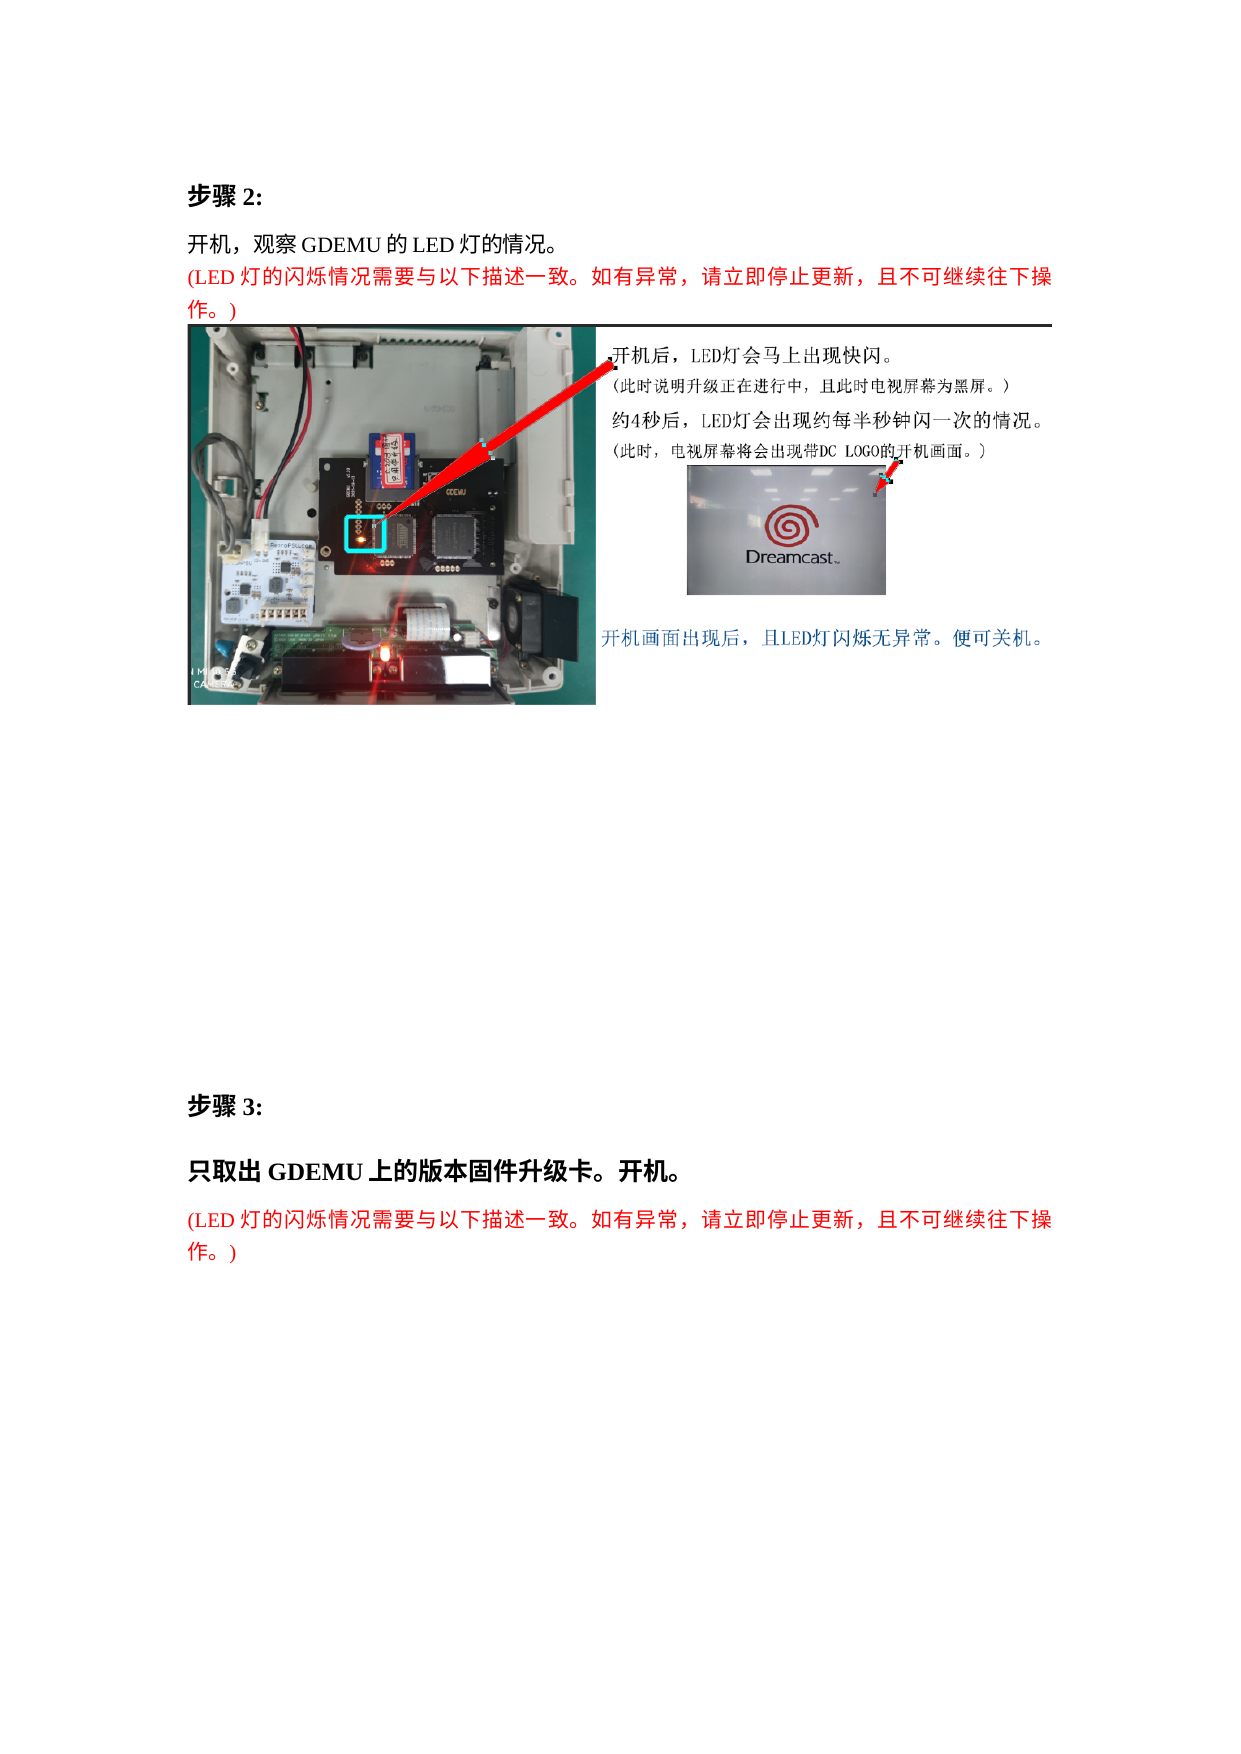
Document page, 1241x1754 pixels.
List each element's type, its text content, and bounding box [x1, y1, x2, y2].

text 步骤2: [187, 162, 1053, 227]
text (LED灯的闪烁情况需要与以下描述一致。如有异常，请立即停止更新，且不可继续往下操作。) [187, 259, 1053, 324]
text 开机，观察GDEMU的LED灯的情况。 [187, 227, 1053, 259]
text 步骤3: [187, 1072, 1053, 1137]
text (LED灯的闪烁情况需要与以下描述一致。如有异常，请立即停止更新，且不可继续往下操作。) [187, 1202, 1053, 1267]
text 只取出GDEMU上的版本固件升级卡。开机。 [187, 1137, 1053, 1202]
picture [187, 324, 1052, 705]
